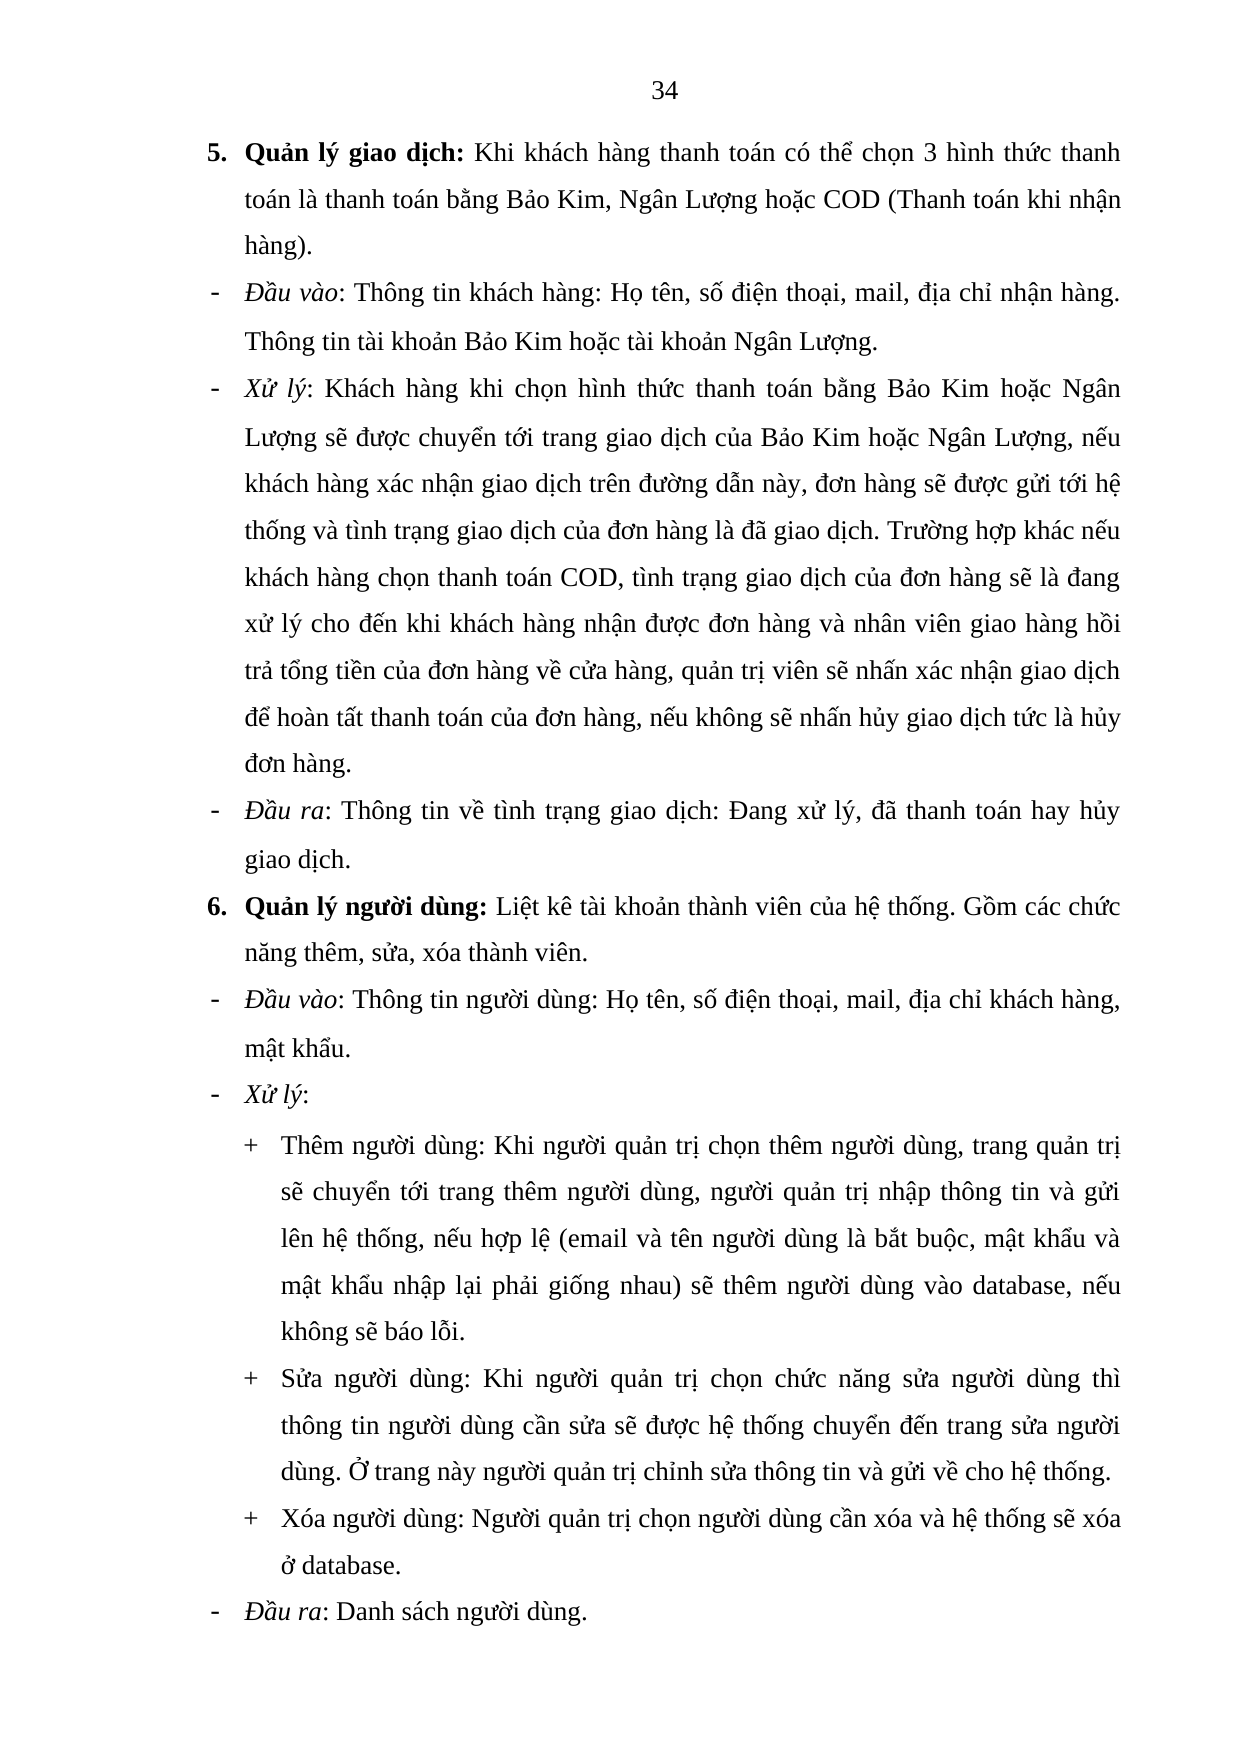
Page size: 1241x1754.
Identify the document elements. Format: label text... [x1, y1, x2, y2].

list Đầu ra: Thông tin về tình trạng giao dịch: Đang xử lý, đã thanh toán hay hủy giao dịch. [207, 794, 1122, 874]
list Đầu vào: Thông tin người dùng: Họ tên, số điện thoại, mail, địa chỉ khách hàng, mật khẩu. [207, 983, 1122, 1063]
list Xóa người dùng: Người quản trị chọn người dùng cần xóa và hệ thống sẽ xóa ở database. [243, 1502, 1122, 1580]
list Quản lý người dùng: Liệt kê tài khoản thành viên của hệ thống. Gồm các chức năng thêm, sửa, xóa thành viên. [207, 890, 1122, 967]
list Quản lý giao dịch: Khi khách hàng thanh toán có thể chọn 3 hình thức thanh toán là thanh toán bằng Bảo Kim, Ngân Lượng hoặc COD (Thanh toán khi nhận hàng). [207, 136, 1122, 261]
list Xử lý: Khách hàng khi chọn hình thức thanh toán bằng Bảo Kim hoặc Ngân Lượng sẽ được chuyển tới trang giao dịch của Bảo Kim hoặc Ngân Lượng, nếu khách hàng xác nhận giao dịch trên đường dẫn này, đơn hàng sẽ được gửi tới hệ thống và tình trạng giao dịch của đơn hàng là đã giao dịch. Trường hợp khác nếu khách hàng chọn thanh toán COD, tình trạng giao dịch của đơn hàng sẽ là đang xử lý cho đến khi khách hàng nhận được đơn hàng và nhân viên giao hàng hồi trả tổng tiền của đơn hàng về cửa hàng, quản trị viên sẽ nhấn xác nhận giao dịch để hoàn tất thanh toán của đơn hàng, nếu không sẽ nhấn hủy giao dịch tức là hủy đơn hàng. [207, 372, 1122, 778]
list Sửa người dùng: Khi người quản trị chọn chức năng sửa người dùng thì thông tin người dùng cần sửa sẽ được hệ thống chuyển đến trang sửa người dùng. Ở trang này người quản trị chỉnh sửa thông tin và gửi về cho hệ thống. [243, 1362, 1122, 1487]
list Xử lý: [207, 1079, 1122, 1112]
list Thêm người dùng: Khi người quản trị chọn thêm người dùng, trang quản trị sẽ chuyển tới trang thêm người dùng, người quản trị nhập thông tin và gửi lên hệ thống, nếu hợp lệ (email và tên người dùng là bắt buộc, mật khẩu và mật khẩu nhập lại phải giống nhau) sẽ thêm người dùng vào database, nếu không sẽ báo lỗi. [243, 1129, 1122, 1347]
list Đầu vào: Thông tin khách hàng: Họ tên, số điện thoại, mail, địa chỉ nhận hàng. Thông tin tài khoản Bảo Kim hoặc tài khoản Ngân Lượng. [207, 276, 1122, 356]
list Đầu ra: Danh sách người dùng. [207, 1595, 1122, 1629]
